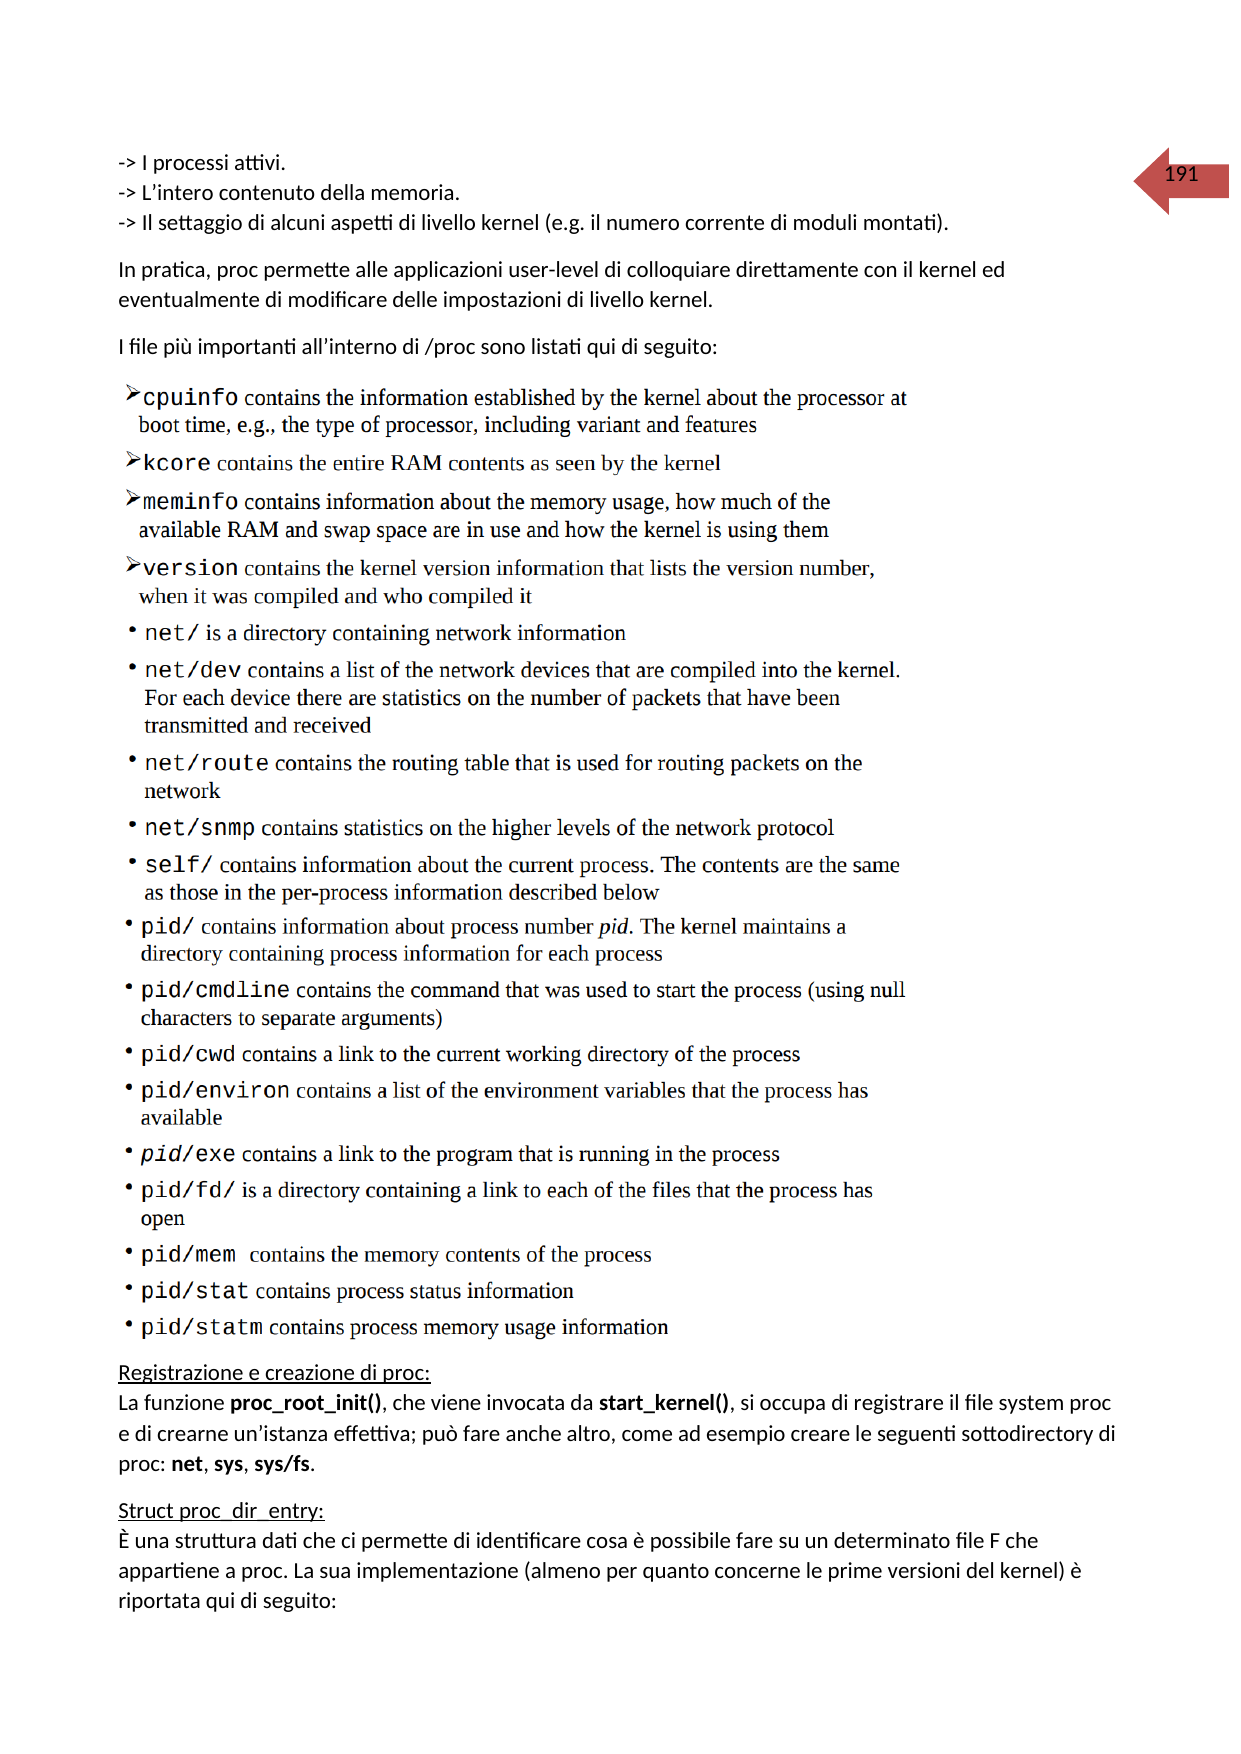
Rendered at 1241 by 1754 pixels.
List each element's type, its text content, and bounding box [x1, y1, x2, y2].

text In pratica, proc permette alle applicazioni user-level di colloquiare direttamente con il kernel ed eventualmente di modificare delle impostazioni di livello kernel. [118, 255, 1122, 313]
text Struct proc_dir_entry: È una struttura dati che ci permette di identificare cosa è possibile fare su un determinato file F che appartiene a proc. La sua implementazione (almeno per quanto concerne le prime versioni del kernel) è riportata qui di seguito: [118, 1496, 1122, 1614]
text I file più importanti all’interno di /proc sono listati qui di seguito: [118, 332, 1122, 360]
picture [118, 617, 917, 911]
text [118, 148, 1122, 236]
picture [118, 913, 909, 1340]
text Registrazione e creazione di proc: La funzione proc_root_init(), che viene invocata da start_kernel(), si occupa di registrare il file system proc e di crearne un’istanza effettiva; può fare anche altro, come ad esempio creare le seguenti sottodirectory di proc: net, sys, sys/fs. [118, 1358, 1122, 1477]
picture [118, 378, 910, 616]
